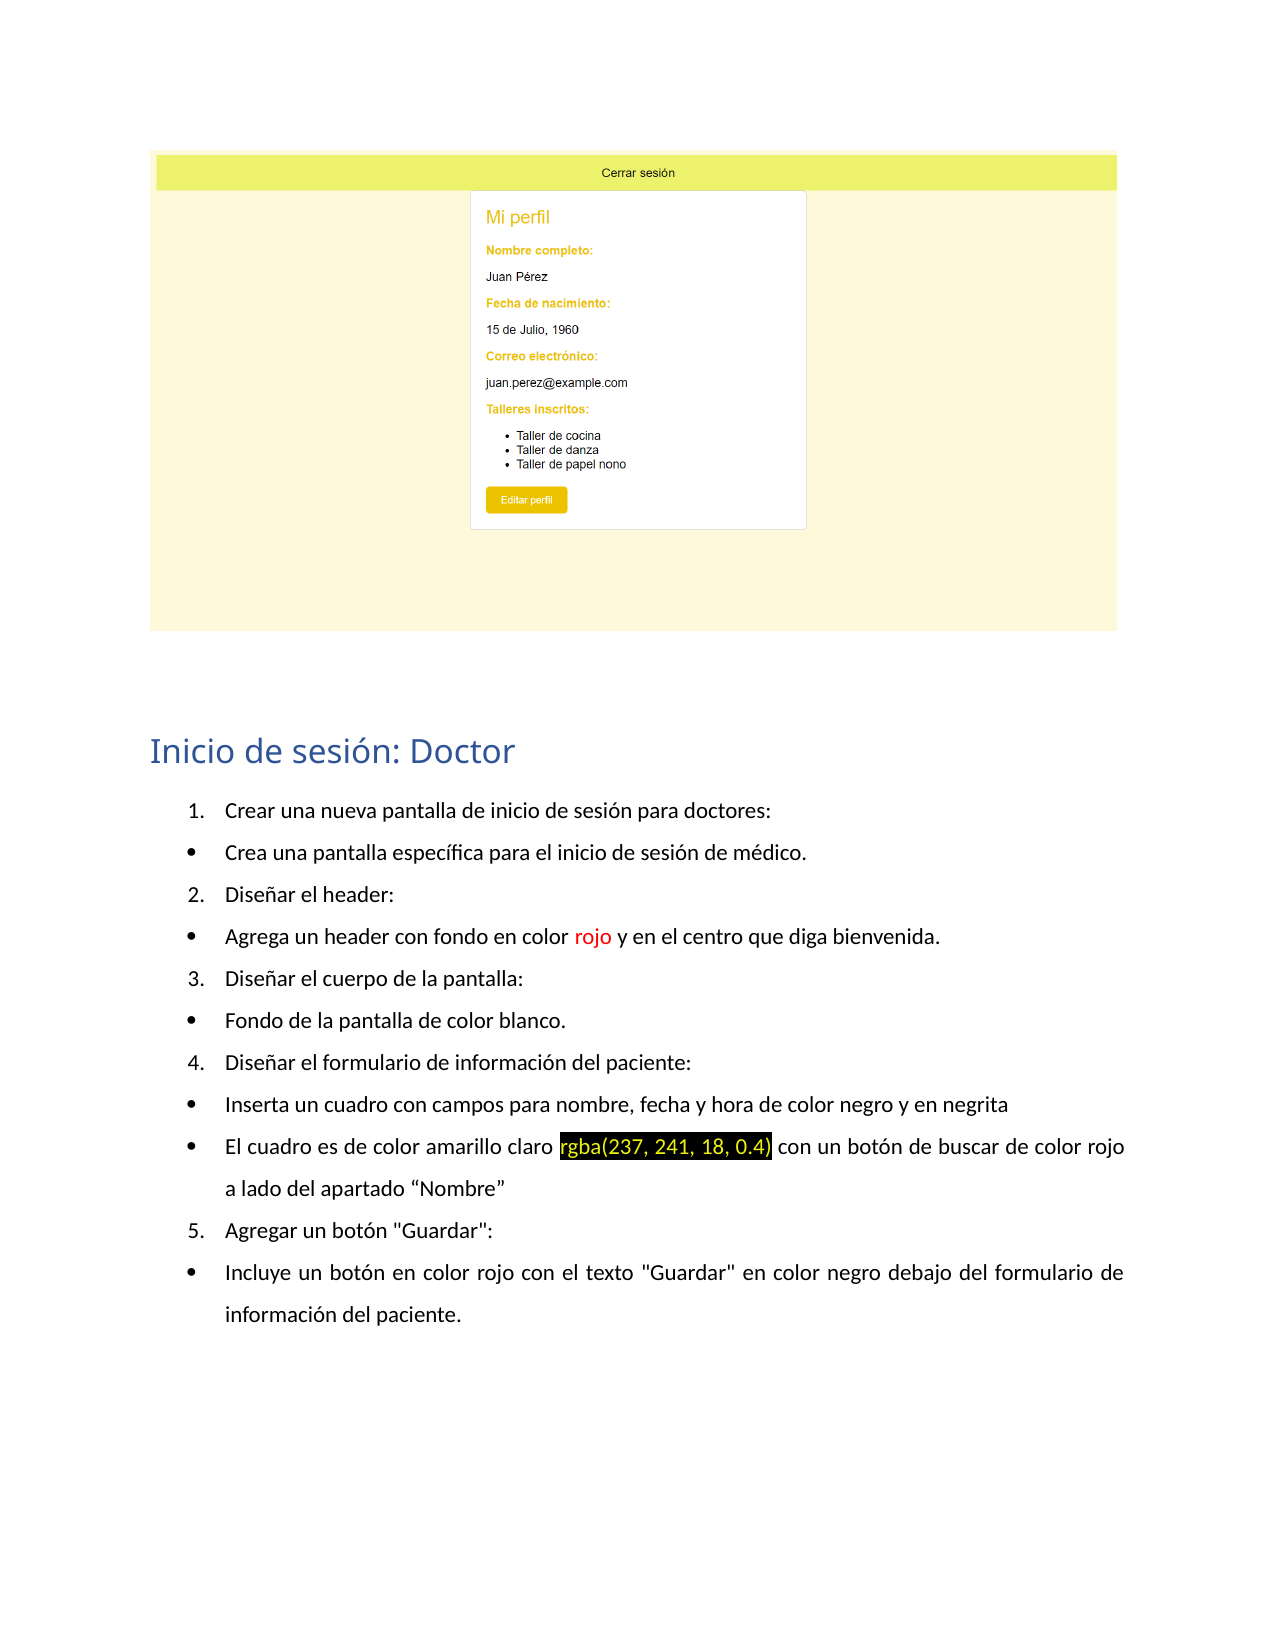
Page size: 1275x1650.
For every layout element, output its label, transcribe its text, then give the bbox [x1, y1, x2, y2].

subtitle Inicio de sesión: Doctor [150, 728, 1125, 773]
list El cuadro es de color amarillo claro rgba(237, 241, 18, 0.4) con un botón de buscar de color rojo a lado del apartado “Nombre” [187, 1132, 1125, 1202]
list Agregar un botón "Guardar": [187, 1216, 1125, 1244]
list Diseñar el cuerpo de la pantalla: [187, 964, 1125, 992]
list Incluye un botón en color rojo con el texto "Guardar" en color negro debajo del formulario de información del paciente. [187, 1258, 1125, 1328]
list Fondo de la pantalla de color blanco. [187, 1006, 1125, 1034]
list Crea una pantalla específica para el inicio de sesión de médico. [187, 838, 1125, 866]
list Diseñar el header: [187, 880, 1125, 908]
list Diseñar el formulario de información del paciente: [187, 1048, 1125, 1076]
picture [150, 150, 1118, 631]
list Inserta un cuadro con campos para nombre, fecha y hora de color negro y en negrita [187, 1090, 1125, 1118]
list Crear una nueva pantalla de inicio de sesión para doctores: [187, 796, 1125, 824]
list Agrega un header con fondo en color rojo y en el centro que diga bienvenida. [187, 922, 1125, 950]
